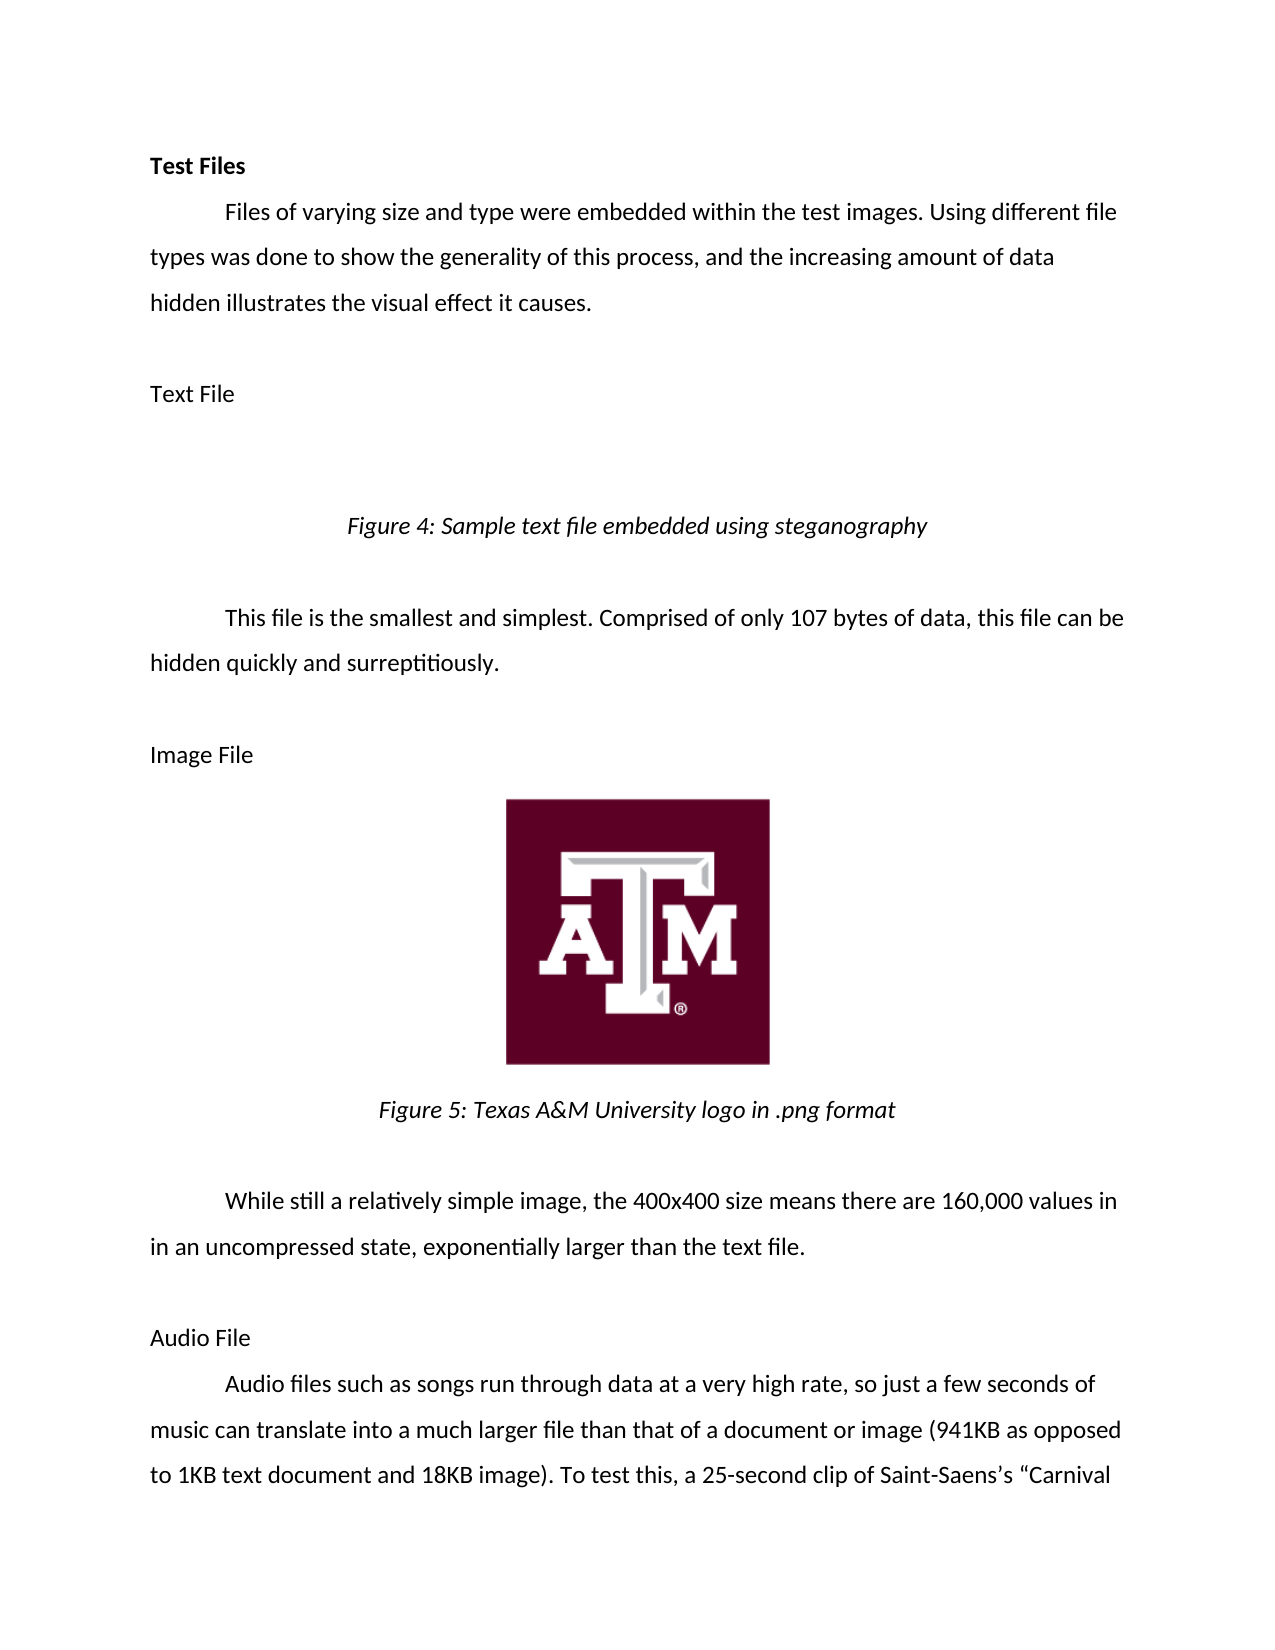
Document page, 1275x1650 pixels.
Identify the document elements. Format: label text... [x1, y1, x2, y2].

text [150, 1368, 1125, 1490]
text While still a relatively simple image, the 400x400 size means there are 160,000 values in in an uncompressed state, exponentially larger than the text file. [150, 1185, 1125, 1261]
text Image File [150, 739, 1125, 769]
text Audio File [150, 1322, 1125, 1353]
text Test Files [150, 150, 1125, 181]
text Files of varying size and type were embedded within the test images. Using different file types was done to show the generality of this process, and the increasing amount of data hidden illustrates the visual effect it causes. [150, 196, 1125, 318]
text Figure 5: Texas A&M University logo in .png format [150, 1094, 1125, 1124]
picture [490, 784, 785, 1080]
text Text File [150, 379, 1125, 409]
text Figure 4: Sample text file embedded using steganography [150, 510, 1125, 541]
text This file is the smallest and simplest. Comprised of only 107 bytes of data, this file can be hidden quickly and surreptitiously. [150, 602, 1125, 678]
